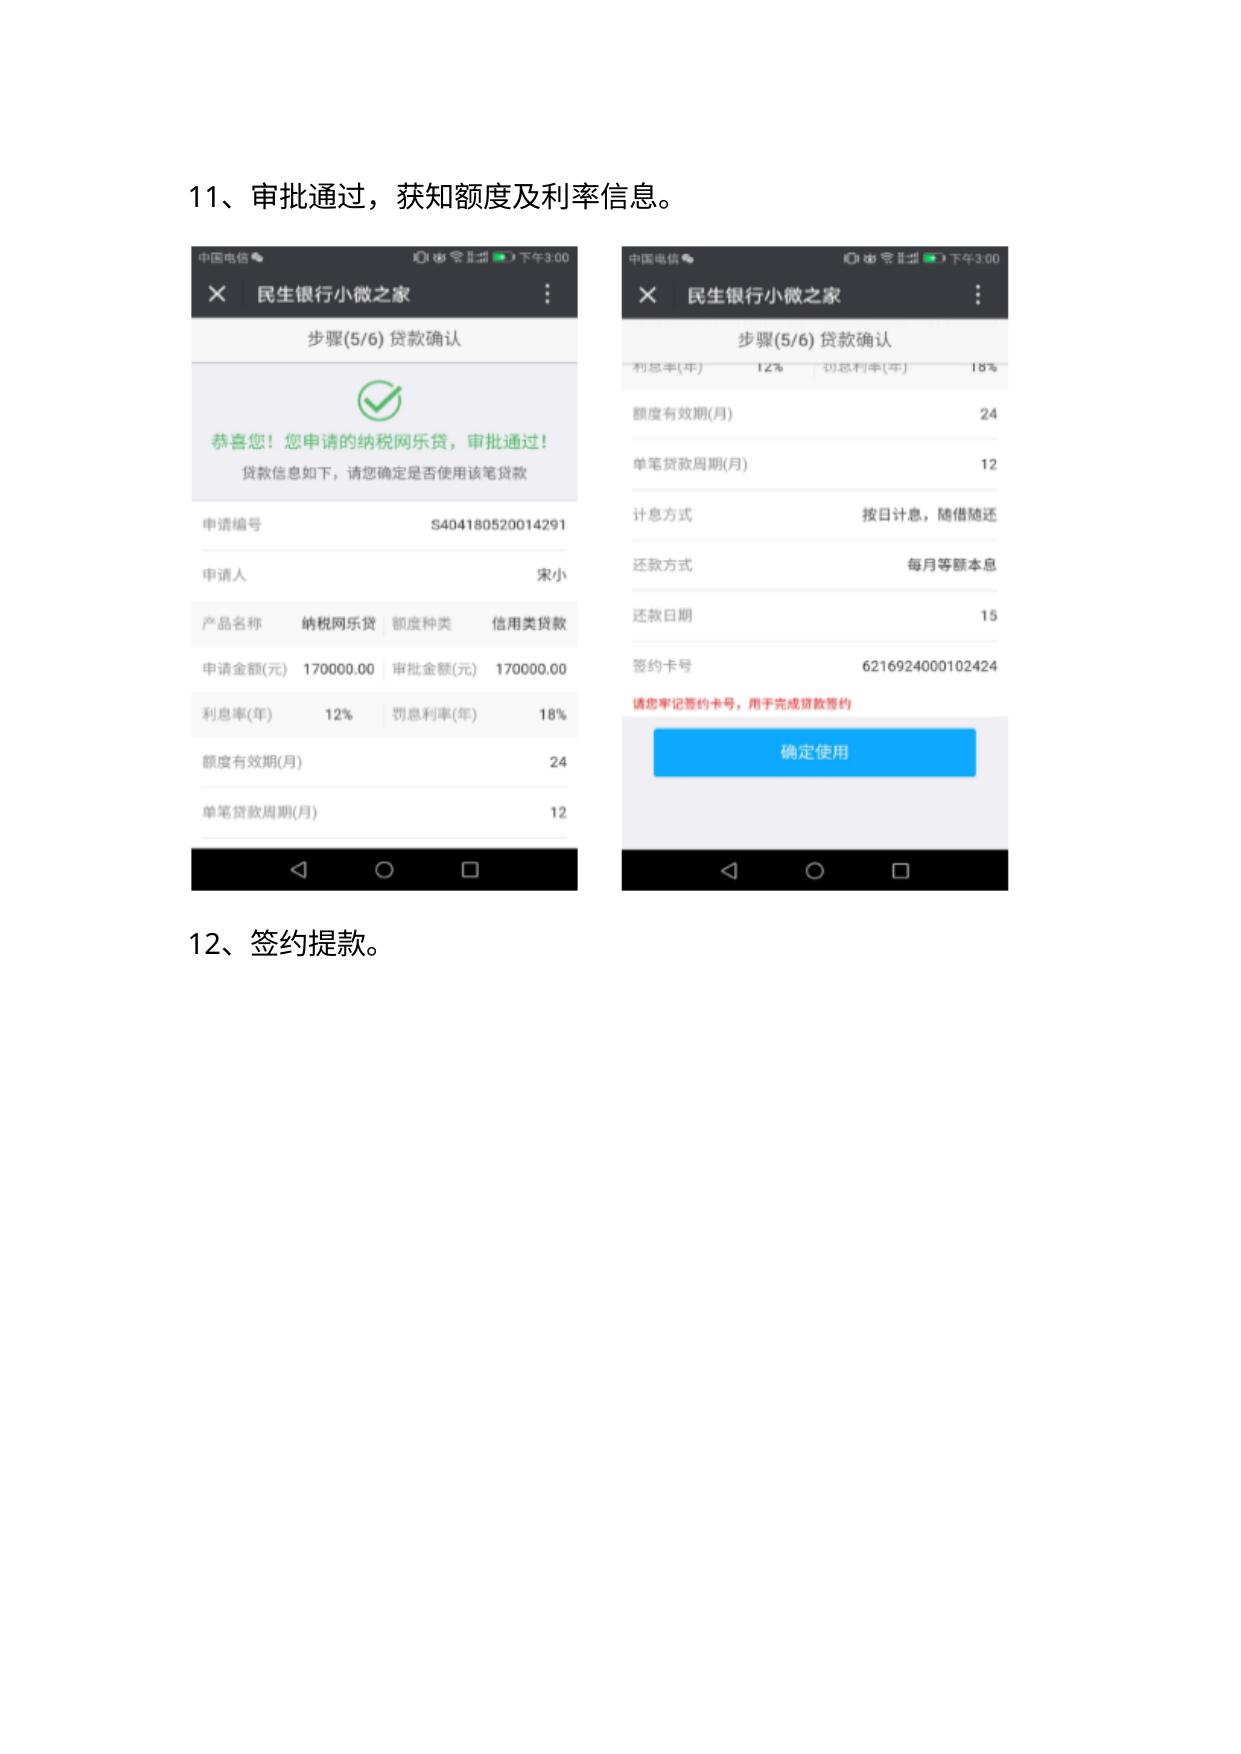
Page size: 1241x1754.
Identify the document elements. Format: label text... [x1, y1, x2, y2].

text 11、审批通过，获知额度及利率信息。 [187, 162, 1053, 227]
picture [187, 242, 1013, 894]
text 12、签约提款。 [187, 909, 1053, 974]
